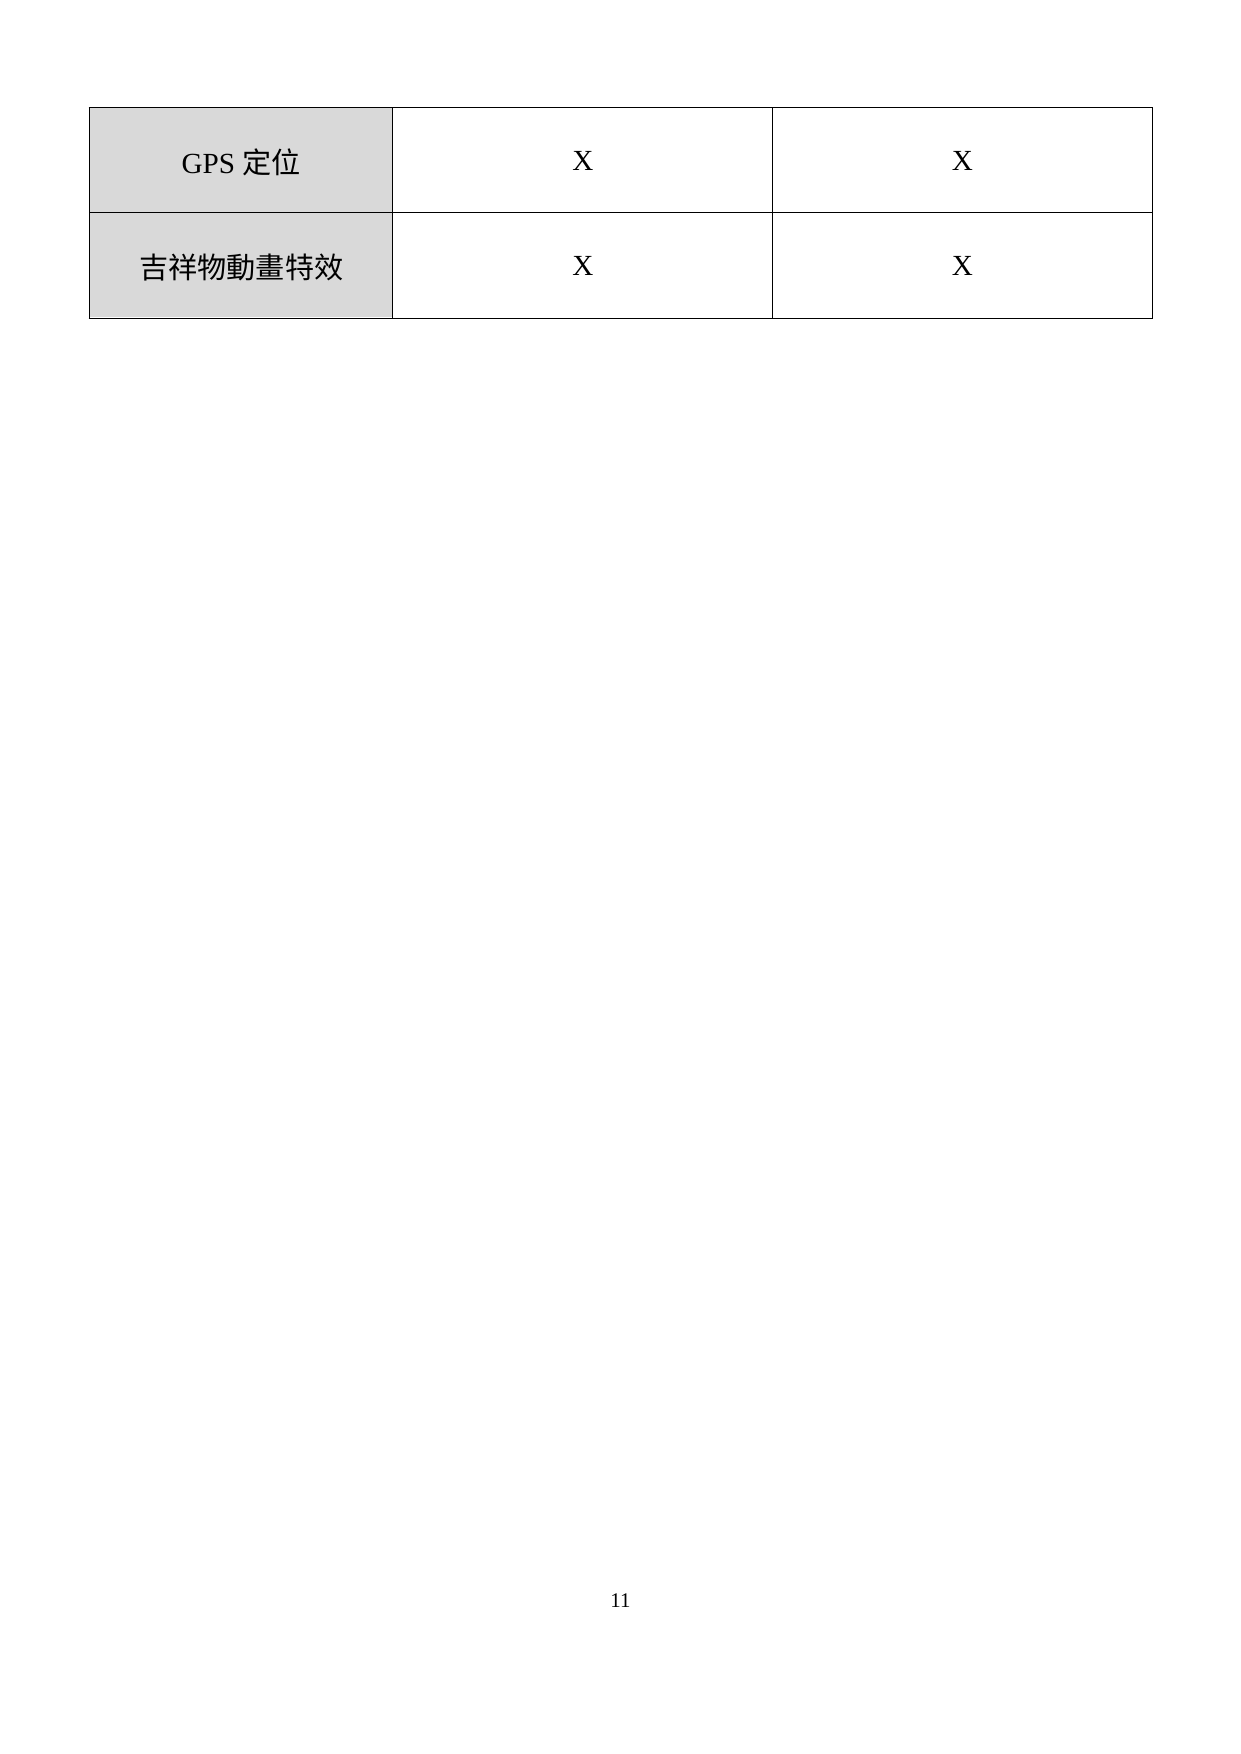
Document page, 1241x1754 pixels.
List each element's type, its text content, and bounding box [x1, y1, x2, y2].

table_cell GPS 定位 [90, 108, 392, 212]
table_cell 吉祥物動畫特效 [90, 213, 392, 317]
table_cell X [393, 213, 772, 317]
table_cell X [393, 108, 772, 212]
table_cell X [773, 213, 1152, 317]
table_cell X [773, 108, 1152, 212]
